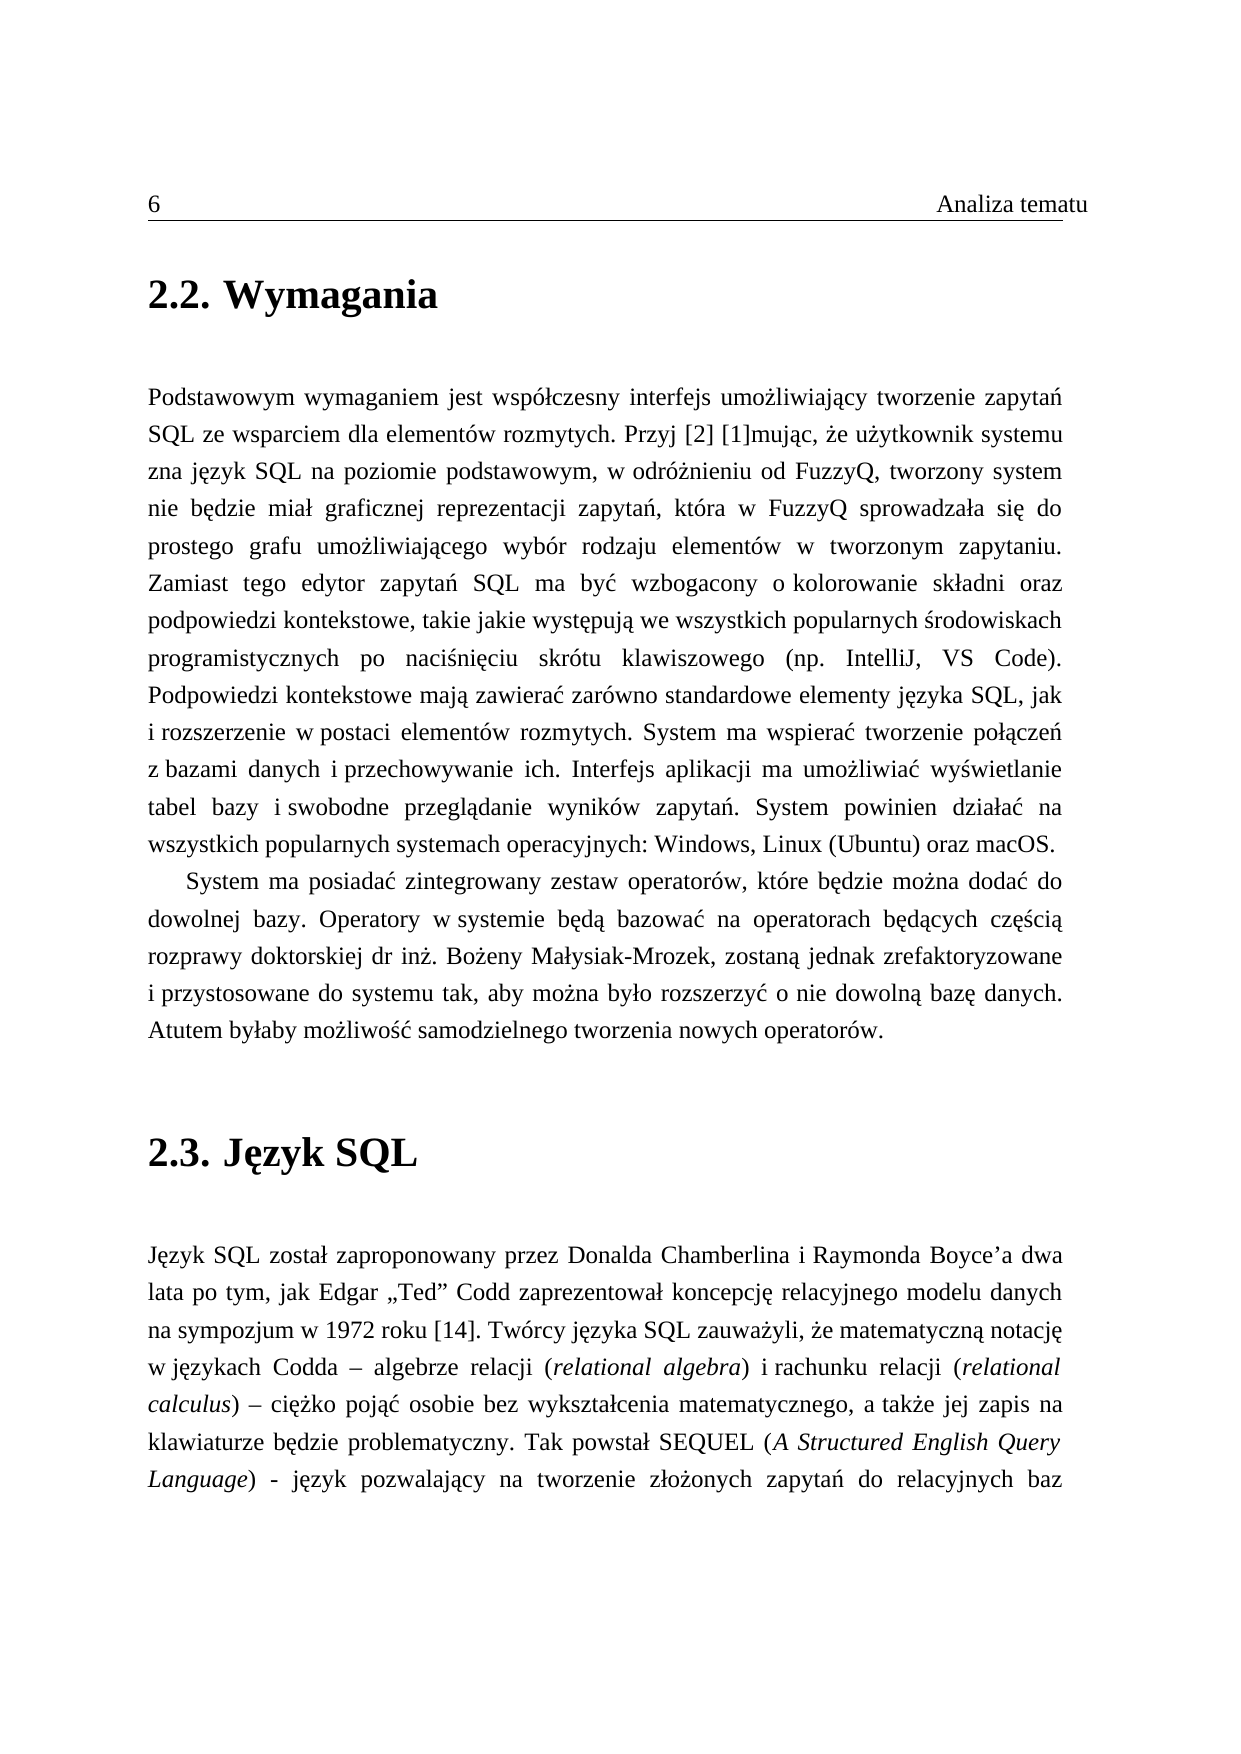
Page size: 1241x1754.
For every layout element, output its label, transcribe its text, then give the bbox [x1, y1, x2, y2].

text System ma posiadać zintegrowany zestaw operatorów, które będzie można dodać do dowolnej bazy. Operatory w systemie będą bazować na operatorach będących częścią rozprawy doktorskiej dr inż. Bożeny Małysiak-Mrozek, zostaną jednak zrefaktoryzowane i przystosowane do systemu tak, aby można było rozszerzyć o nie dowolną bazę danych. Atutem byłaby możliwość samodzielnego tworzenia nowych operatorów. [148, 866, 1063, 1044]
text Podstawowym wymaganiem jest współczesny interfejs umożliwiający tworzenie zapytań SQL ze wsparciem dla elementów rozmytych. Przyjmując, że użytkownik systemu zna język SQL na poziomie podstawowym, w odróżnieniu od FuzzyQ, tworzony system nie będzie miał graficznej reprezentacji zapytań, która w FuzzyQ sprowadzała się do prostego grafu umożliwiającego wybór rodzaju elementów w tworzonym zapytaniu. Zamiast tego edytor zapytań SQL ma być wzbogacony o kolorowanie składni oraz podpowiedzi kontekstowe, takie jakie występują we wszystkich popularnych środowiskach programistycznych po naciśnięciu skrótu klawiszowego (np. IntelliJ, VS Code). Podpowiedzi kontekstowe mają zawierać zarówno standardowe elementy języka SQL, jak i rozszerzenie w postaci elementów rozmytych. System ma wspierać tworzenie połączeń z bazami danych i przechowywanie ich. Interfejs aplikacji ma umożliwiać wyświetlanie tabel bazy i swobodne przeglądanie wyników zapytań. System powinien działać na wszystkich popularnych systemach operacyjnych: Windows, Linux (Ubuntu) oraz macOS. [148, 382, 1063, 858]
subtitle Wymagania [148, 269, 1063, 317]
subtitle Język SQL [148, 1128, 1063, 1176]
